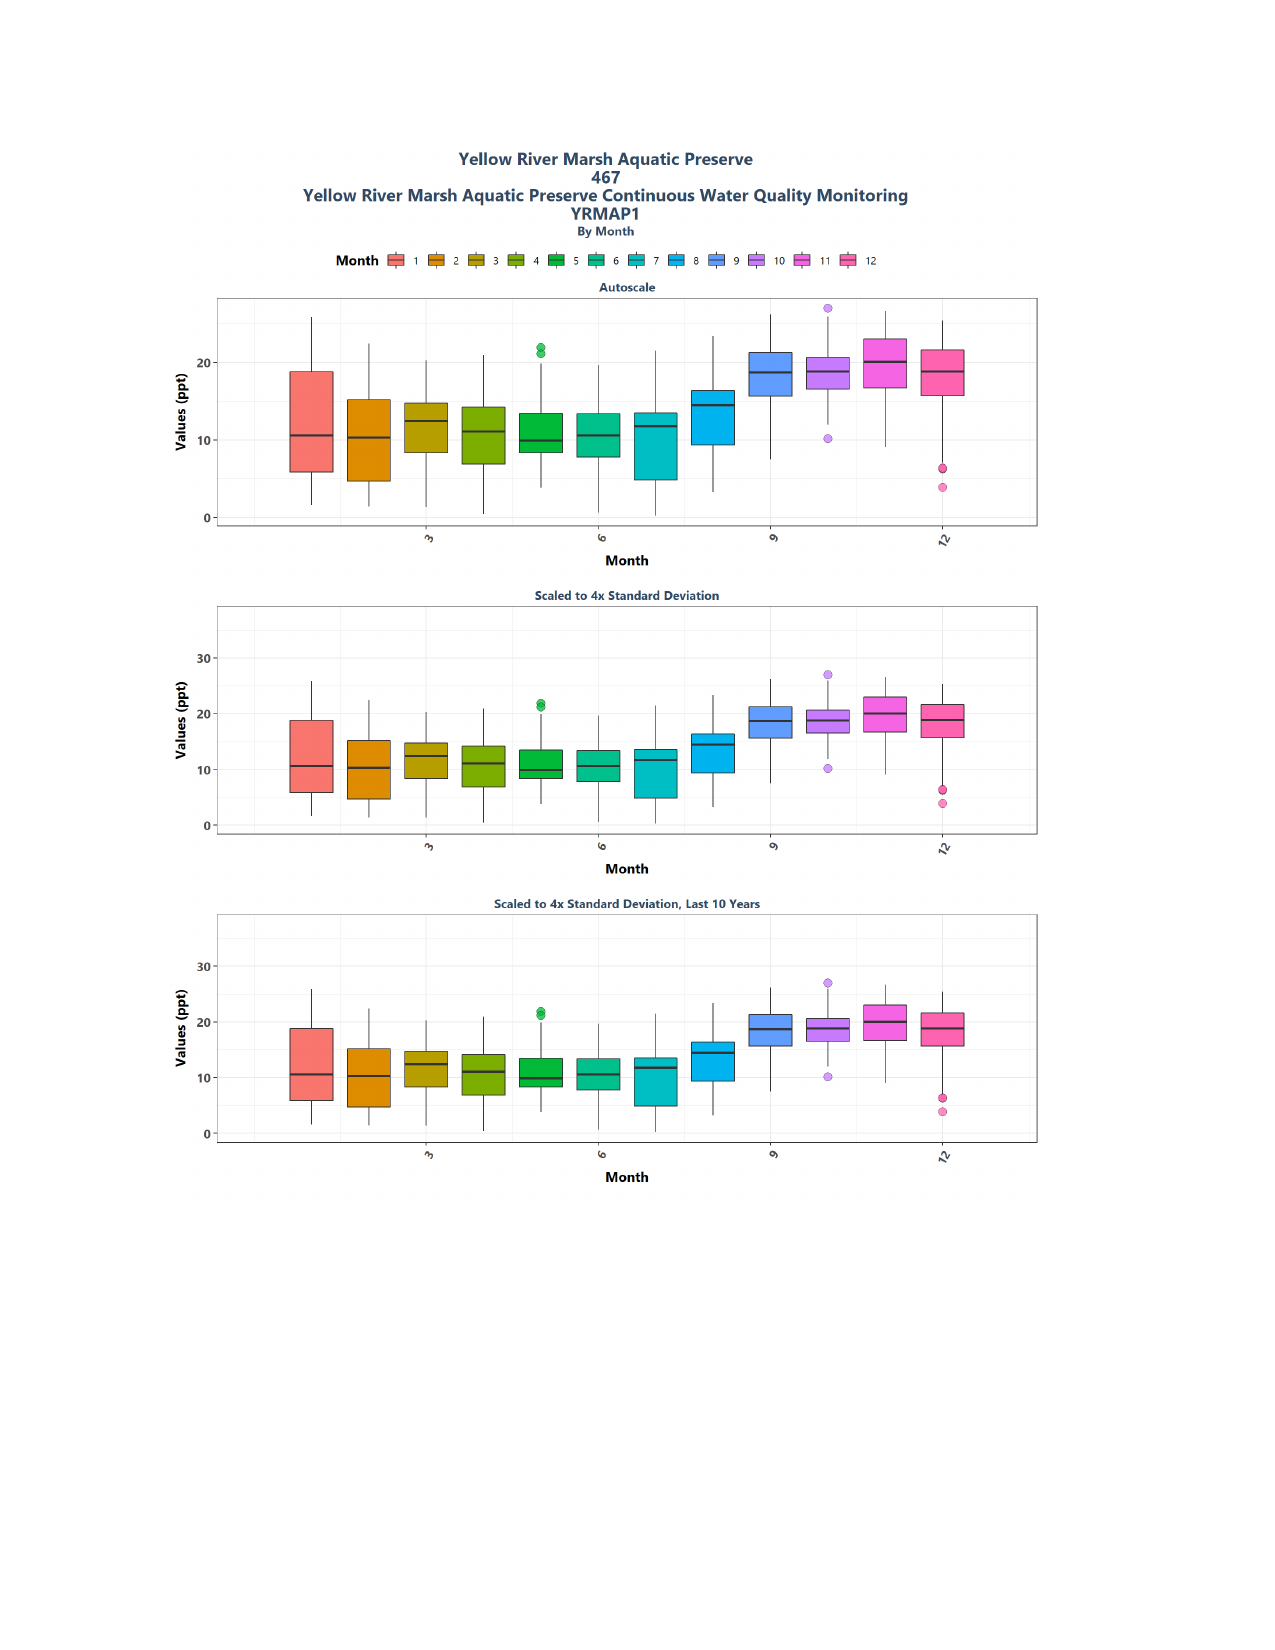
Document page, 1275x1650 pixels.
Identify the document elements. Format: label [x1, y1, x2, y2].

picture [168, 150, 1044, 1200]
